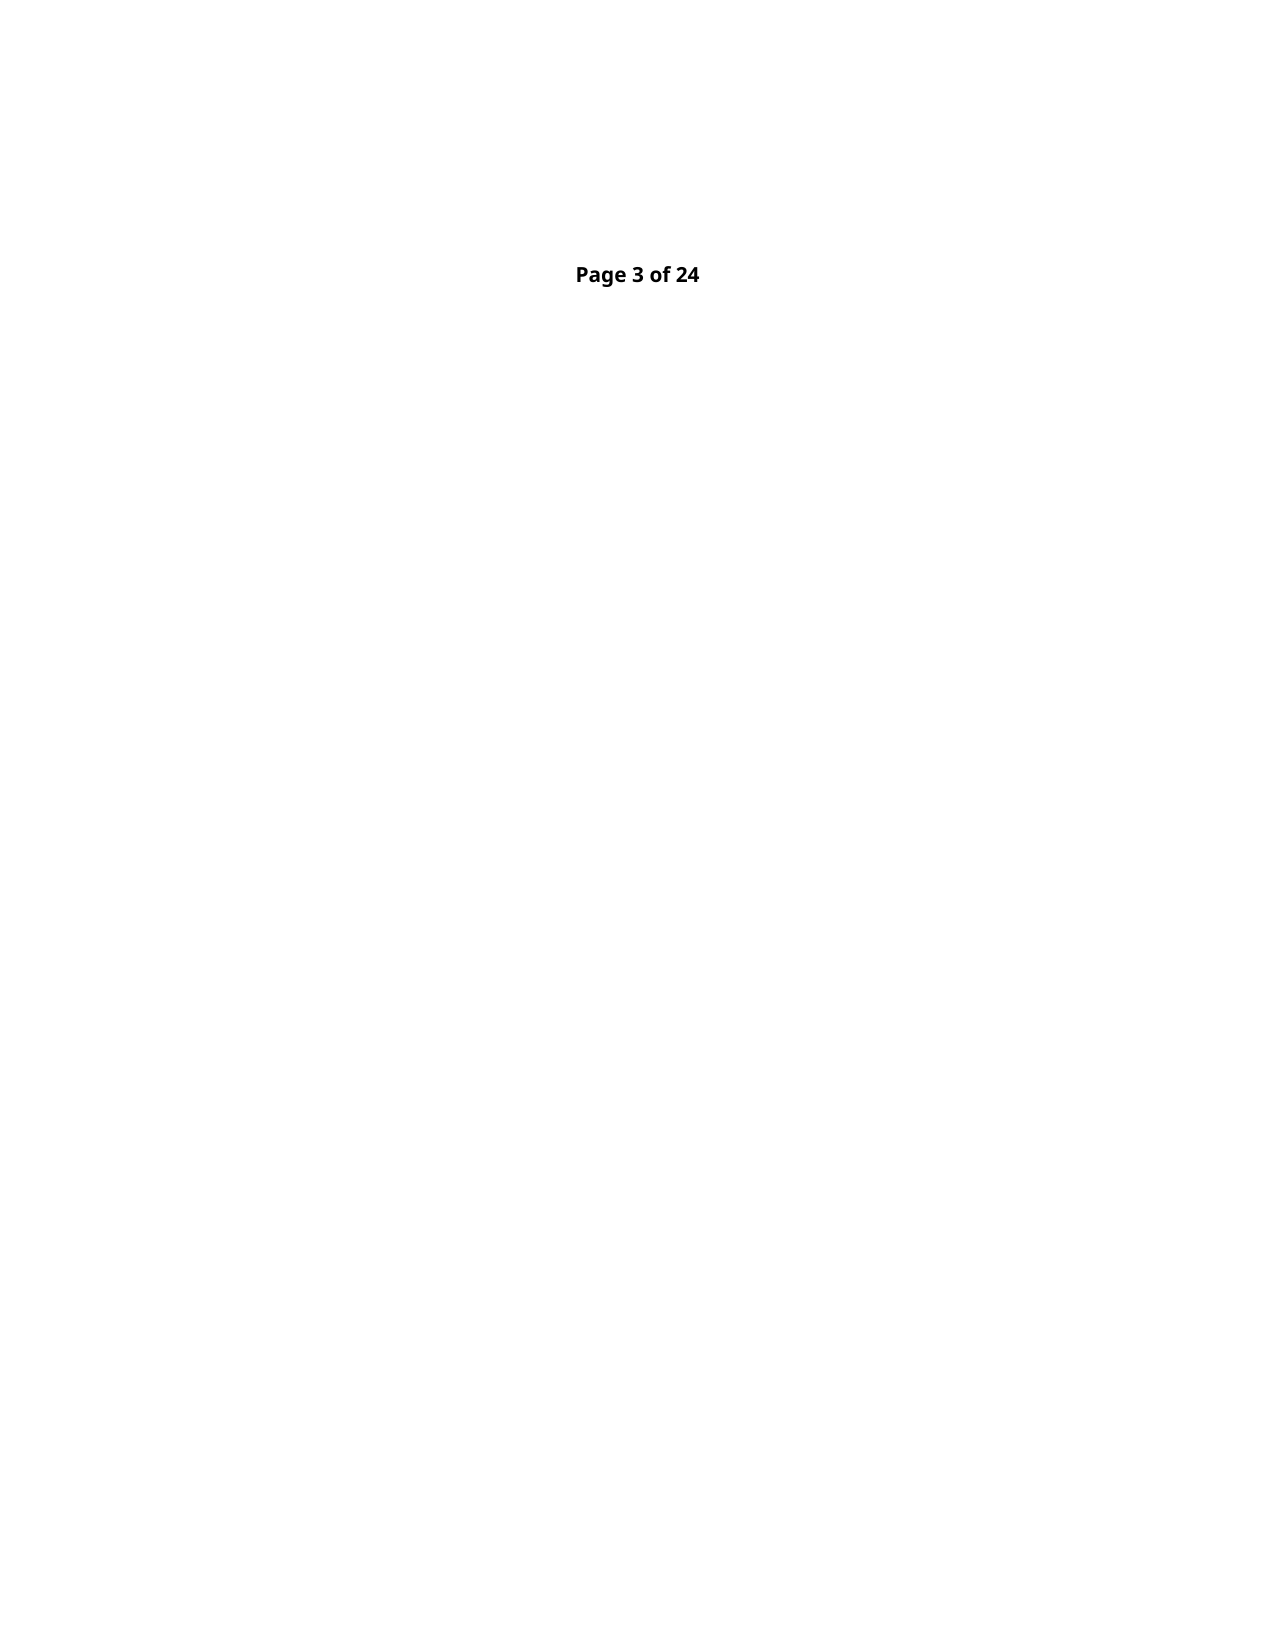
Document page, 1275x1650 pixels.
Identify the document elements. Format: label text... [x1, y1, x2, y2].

text Page 3 of 24 [150, 261, 1125, 289]
